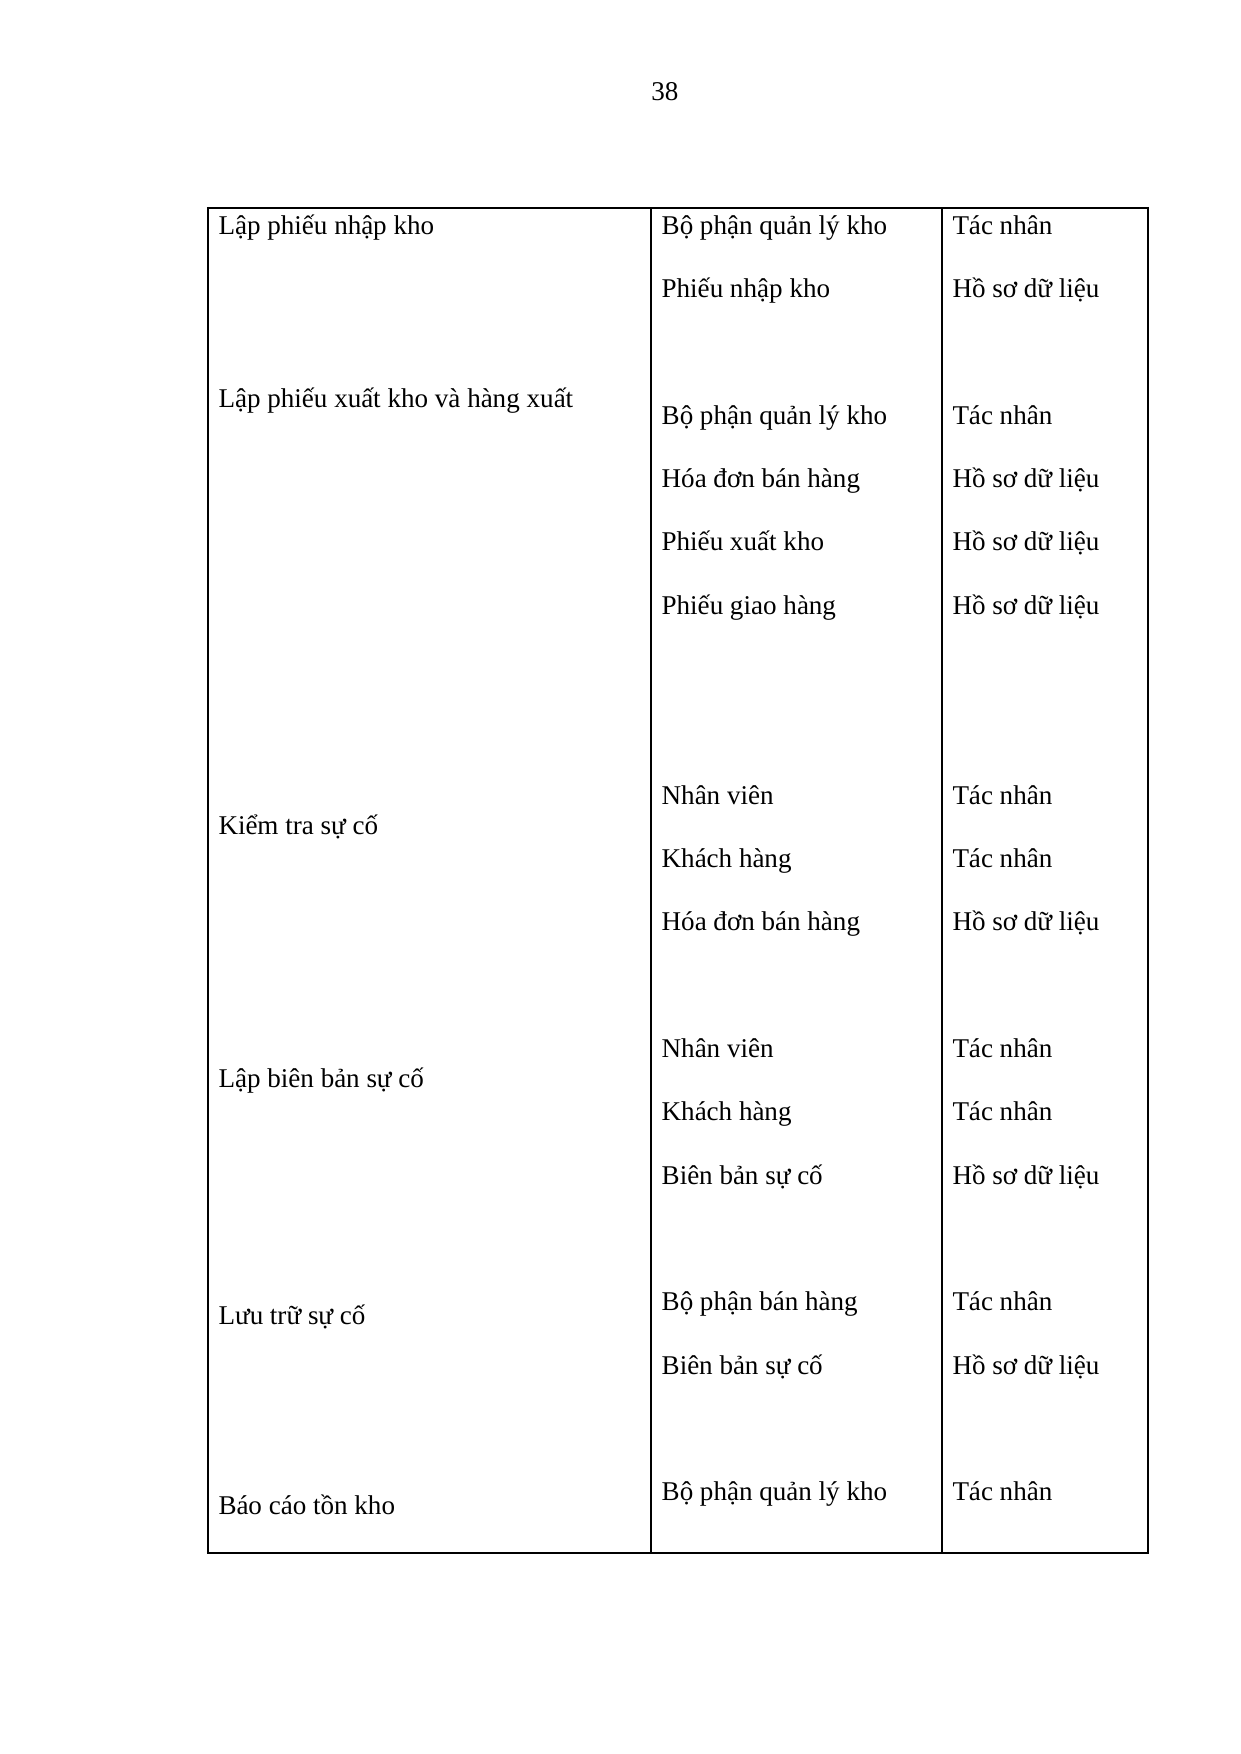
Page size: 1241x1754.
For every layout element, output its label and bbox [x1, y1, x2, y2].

table_cell [652, 209, 941, 1552]
table_cell [209, 209, 650, 1552]
table_cell [943, 209, 1147, 1552]
